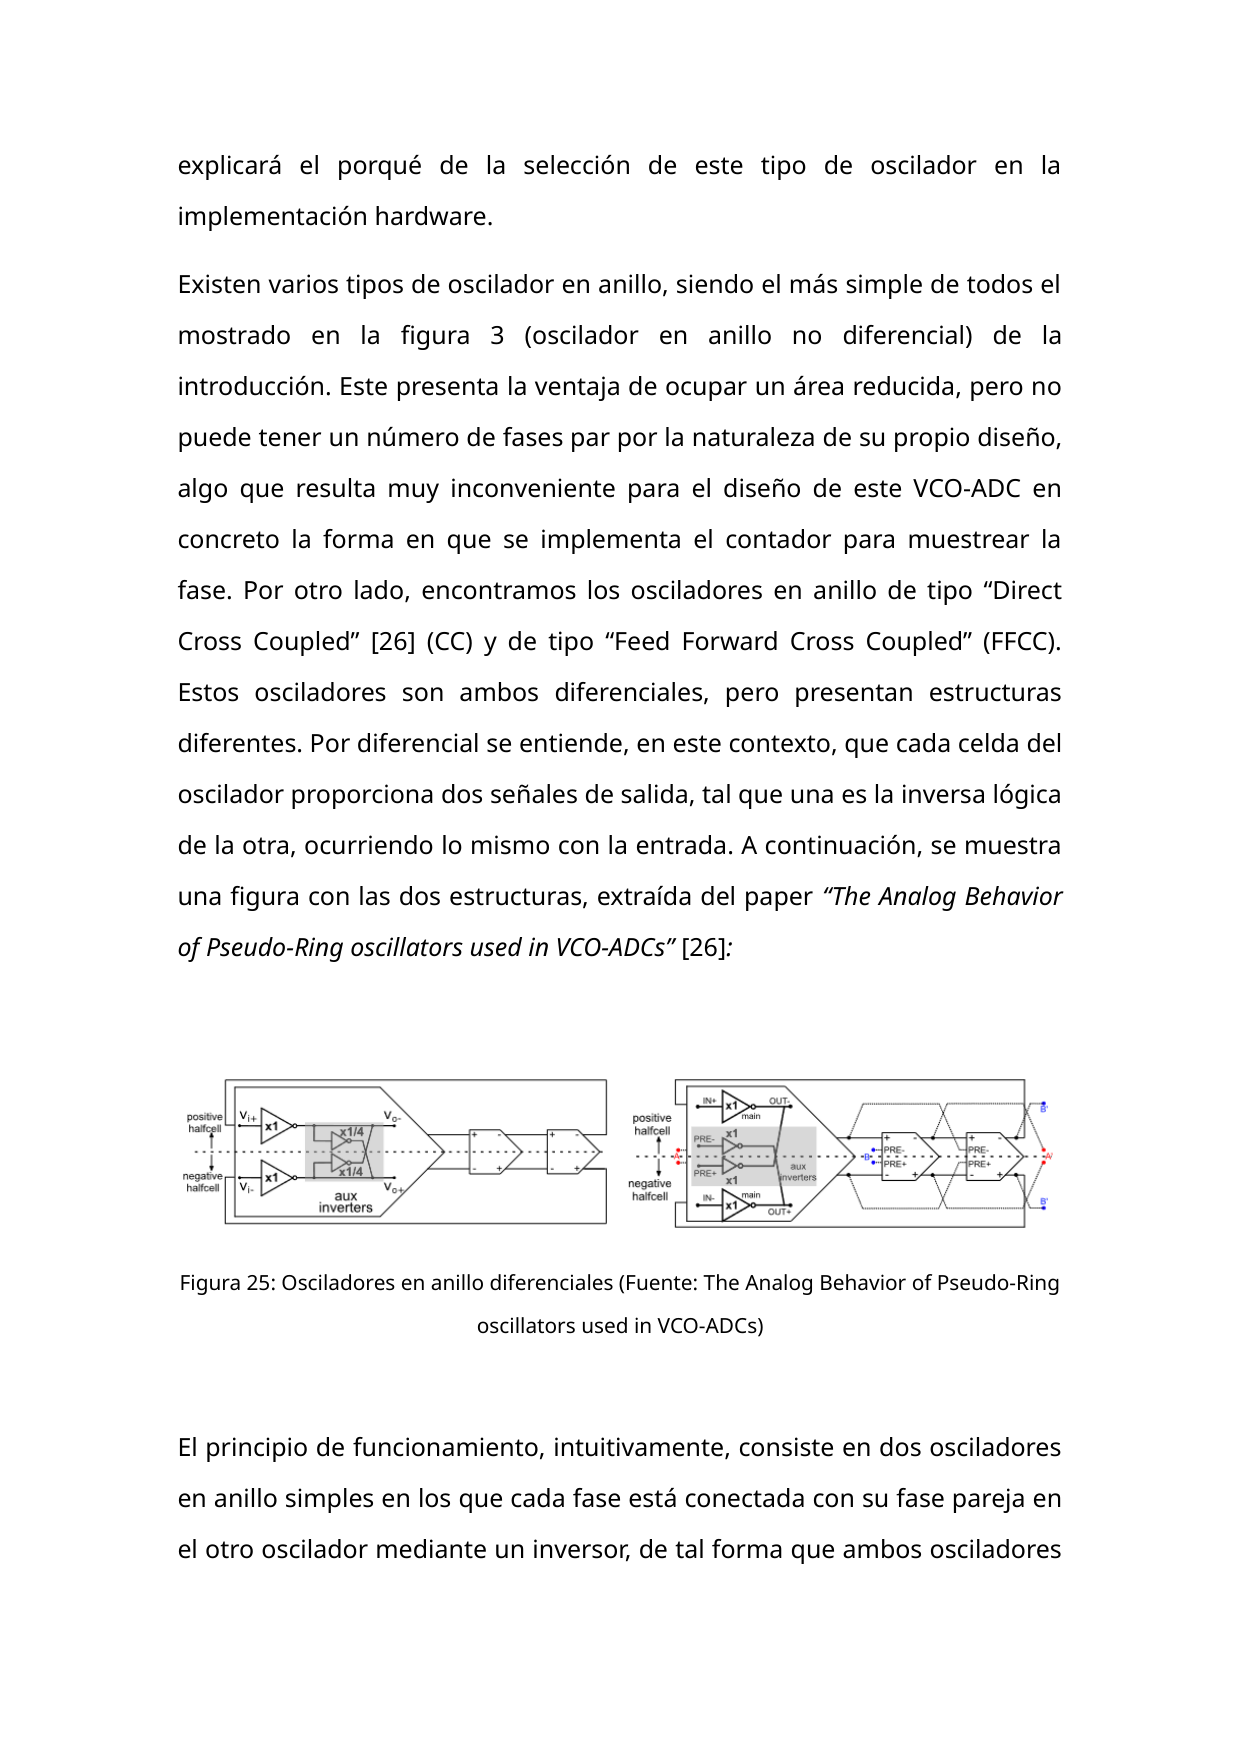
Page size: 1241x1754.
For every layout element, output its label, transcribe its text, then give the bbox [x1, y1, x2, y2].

picture [177, 1065, 1063, 1235]
text Existen varios tipos de oscilador en anillo, siendo el más simple de todos el mostrado en la figura 3 (oscilador en anillo no diferencial) de la introducción. Este presenta la ventaja de ocupar un área reducida, pero no puede tener un número de fases par por la naturaleza de su propio diseño, algo que resulta muy inconveniente para el diseño de este VCO-ADC en concreto la forma en que se implementa el contador para muestrear la fase. Por otro lado, encontramos los osciladores en anillo de tipo “Direct Cross Coupled” [26] (CC) y de tipo “Feed Forward Cross Coupled” (FFCC). Estos osciladores son ambos diferenciales, pero presentan estructuras diferentes. Por diferencial se entiende, en este contexto, que cada celda del oscilador proporciona dos señales de salida, tal que una es la inversa lógica de la otra, ocurriendo lo mismo con la entrada. A continuación, se muestra una figura con las dos estructuras, extraída del paper “The Analog Behavior of Pseudo-Ring oscillators used in VCO-ADCs” [26]: [177, 266, 1063, 964]
text Figura 25: Osciladores en anillo diferenciales (Fuente: The Analog Behavior of Pseudo-Ring oscillators used in VCO-ADCs) [177, 1268, 1063, 1339]
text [177, 148, 1063, 233]
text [177, 1429, 1063, 1566]
